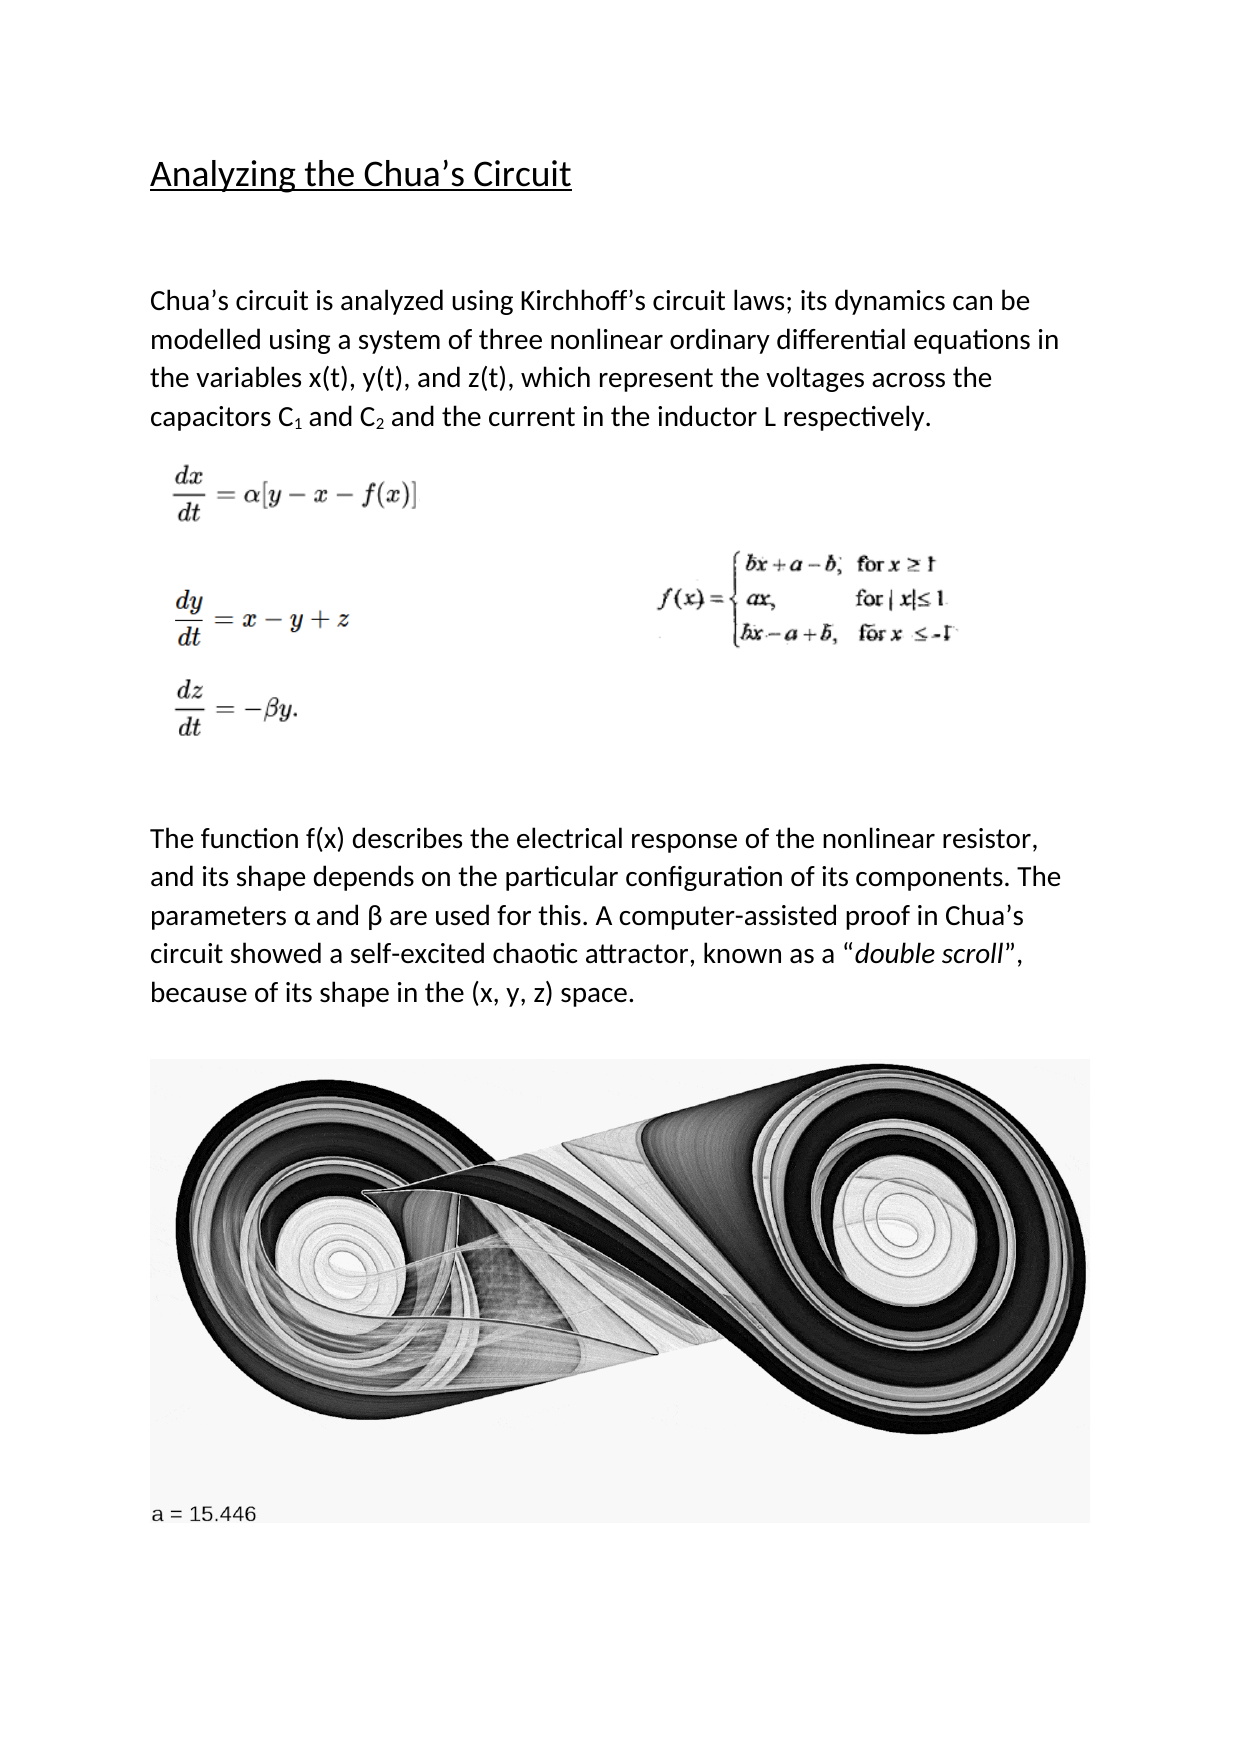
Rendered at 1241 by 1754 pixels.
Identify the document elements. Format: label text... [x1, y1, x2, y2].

picture [150, 452, 420, 528]
picture [653, 547, 965, 659]
picture [163, 677, 312, 746]
text Analyzing the Chua’s Circuit [150, 150, 1090, 196]
picture [163, 582, 357, 659]
text The function f(x) describes the electrical response of the nonlinear resistor, and its shape depends on the particular configuration of its components. The parameters α and β are used for this. A computer-assisted proof in Chua’s circuit showed a self-excited chaotic attractor, known as a “double scroll”, because of its shape in the (x, y, z) space. [150, 820, 1090, 1009]
text Chua’s circuit is analyzed using Kirchhoff’s circuit laws; its dynamics can be modelled using a system of three nonlinear ordinary differential equations in the variables x(t), y(t), and z(t), which represent the voltages across the capacitors C1 and C2 and the current in the inductor L respectively. [150, 282, 1090, 433]
picture [150, 1059, 1091, 1523]
